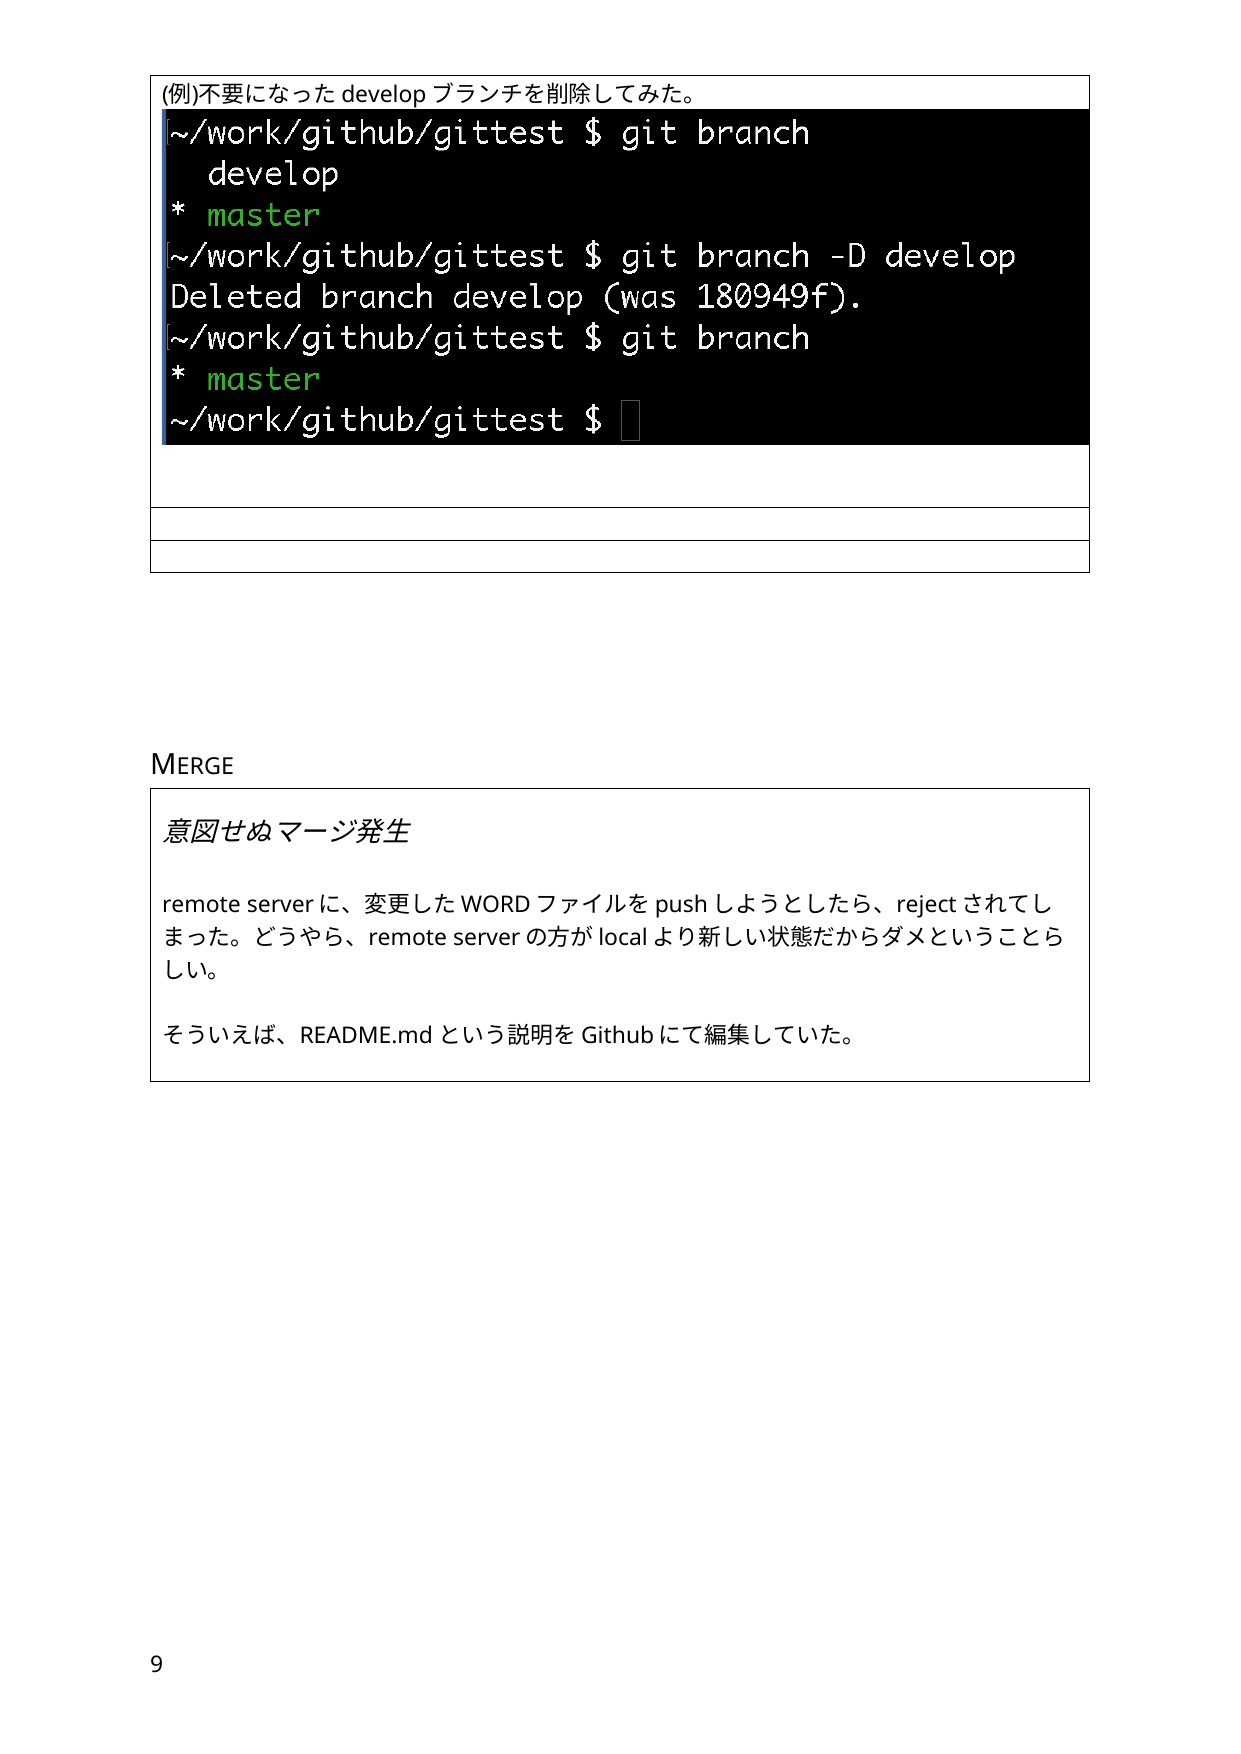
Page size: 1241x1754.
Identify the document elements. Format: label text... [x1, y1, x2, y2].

table_cell [151, 508, 1089, 539]
table_cell [151, 541, 1089, 572]
table_header 意図せぬマージ発生 remote serverに、変更したWORDファイルをpushしようとしたら、rejectされてしまった。どうやら、remote serverの方がlocalより新しい状態だからダメということらしい。 そういえば、README.md という説明をGithubにて編集していた。 そこで、git pull を実行してみた。README.mdファイルをサーバーから取得出来た。ちなみに、ここで気になるメッセージがあった。Merge。どうやら、これがMergeというやつらしい。 git pullした後で、git push origin masterを実行したら、上手くいった。そこで、git logを見ると、Marge したというコミットメッセージが生成されていた。 git merge –abort コンフリクトが解消されない場合、マージ開始前の状態に戻してくれる。 [151, 789, 1089, 1081]
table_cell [151, 76, 1089, 507]
picture [161, 109, 1090, 445]
subtitle Merge [150, 743, 1090, 783]
